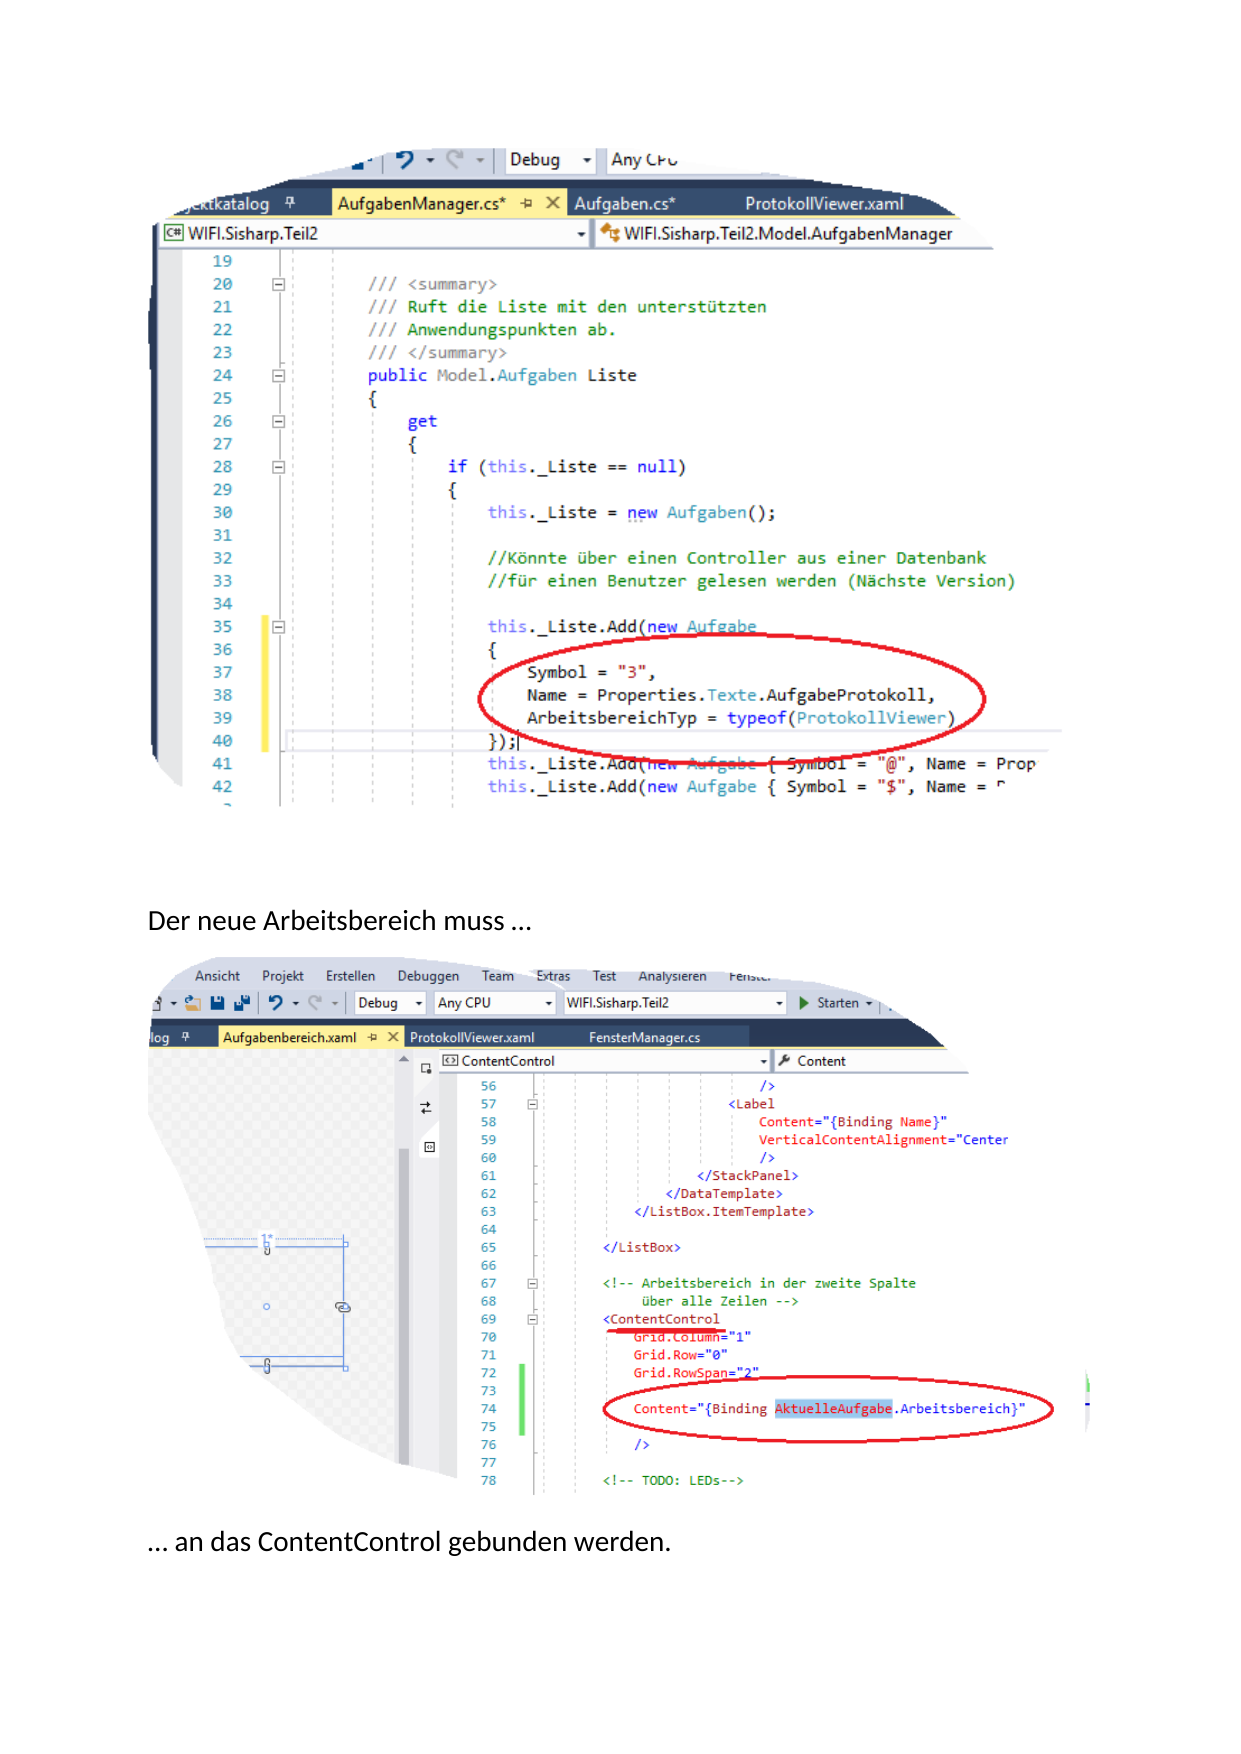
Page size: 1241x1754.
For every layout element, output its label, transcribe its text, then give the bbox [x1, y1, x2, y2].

picture [147, 147, 1092, 828]
text Der neue Arbeitsbereich muss … [148, 902, 1093, 937]
text … an das ContentControl gebunden werden. [148, 1523, 1093, 1558]
picture [147, 956, 1092, 1504]
